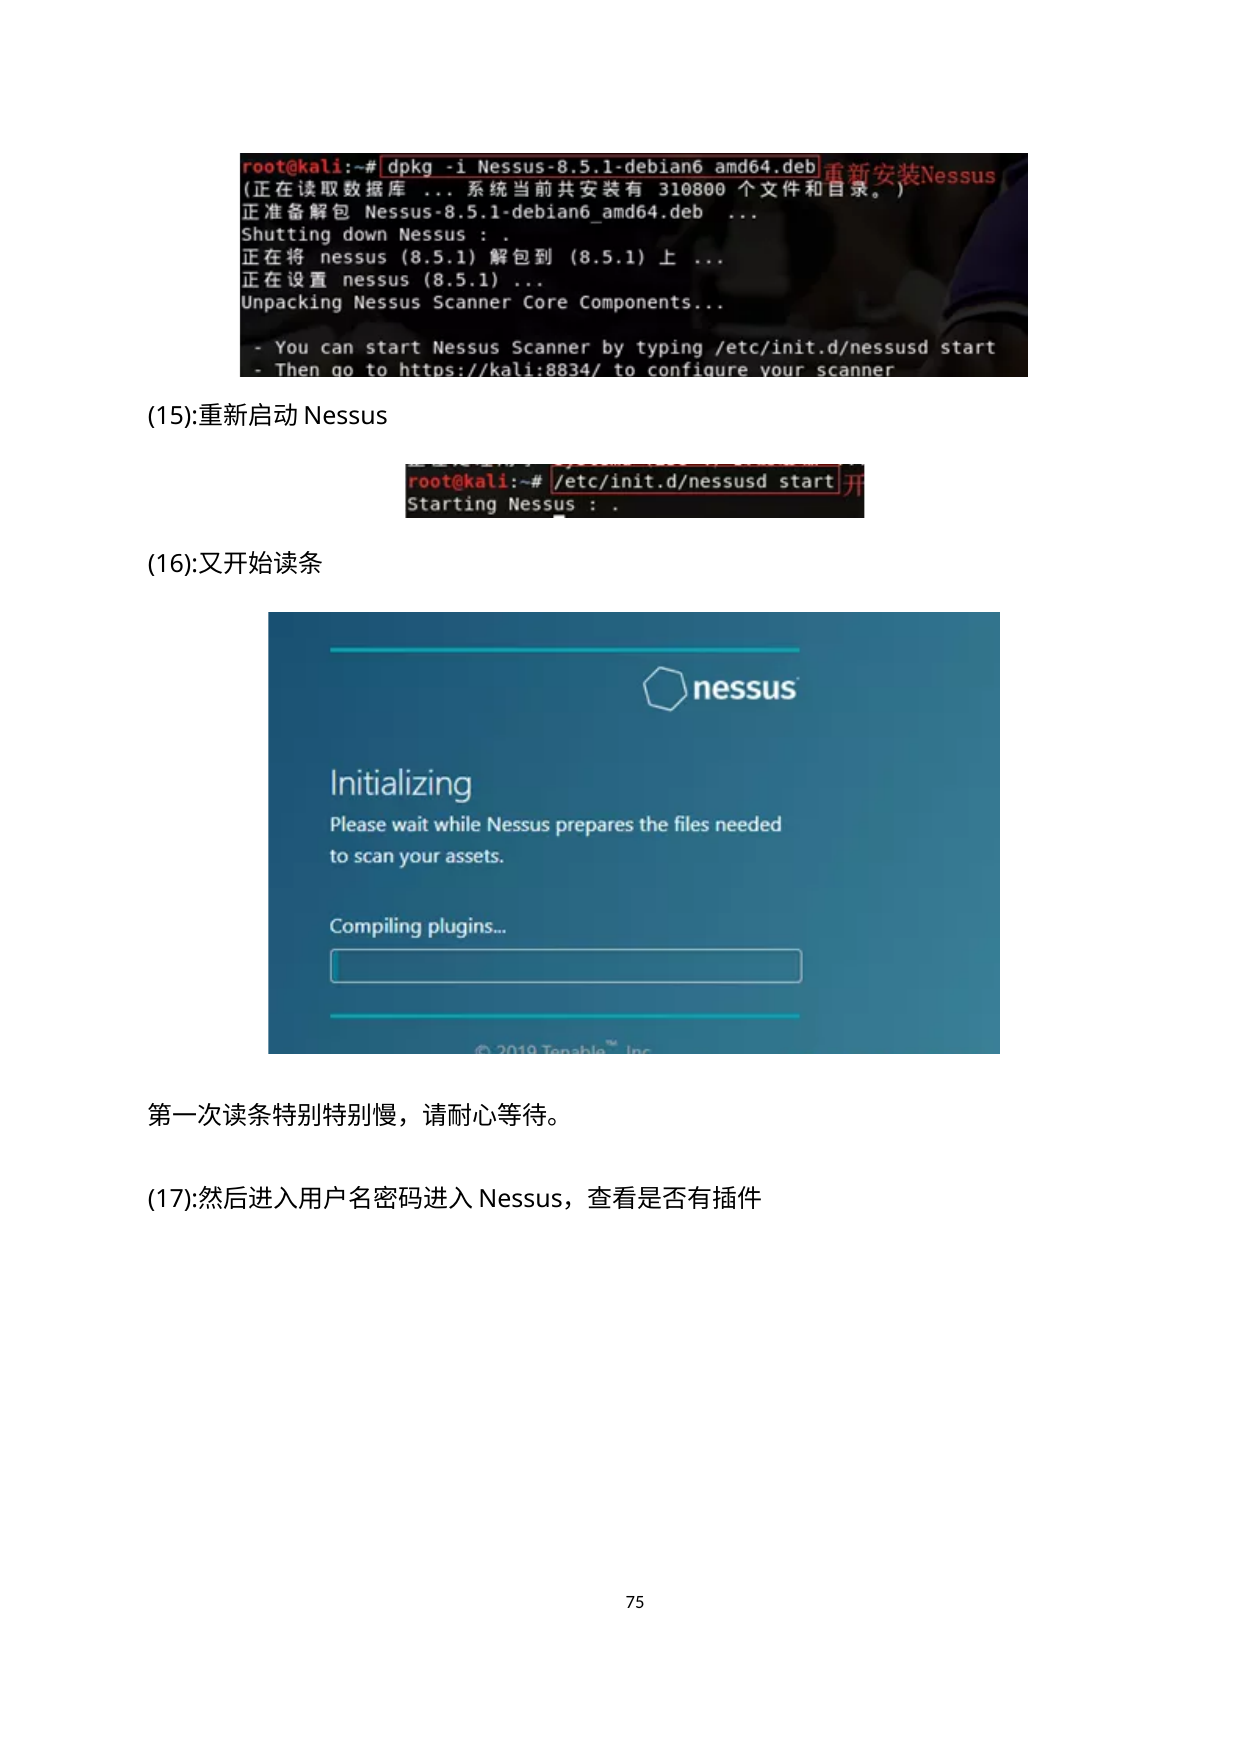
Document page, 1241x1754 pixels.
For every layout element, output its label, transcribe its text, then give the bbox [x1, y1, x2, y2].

picture [405, 464, 865, 518]
text (16):又开始读条 [148, 529, 1122, 594]
picture [268, 612, 1000, 1054]
text 第一次读条特别特别慢，请耐心等待。 [148, 1081, 1122, 1146]
picture [239, 153, 1028, 377]
text (17):然后进入用户名密码进入Nessus，查看是否有插件 [148, 1164, 1122, 1229]
text (15):重新启动Nessus [148, 381, 1122, 446]
